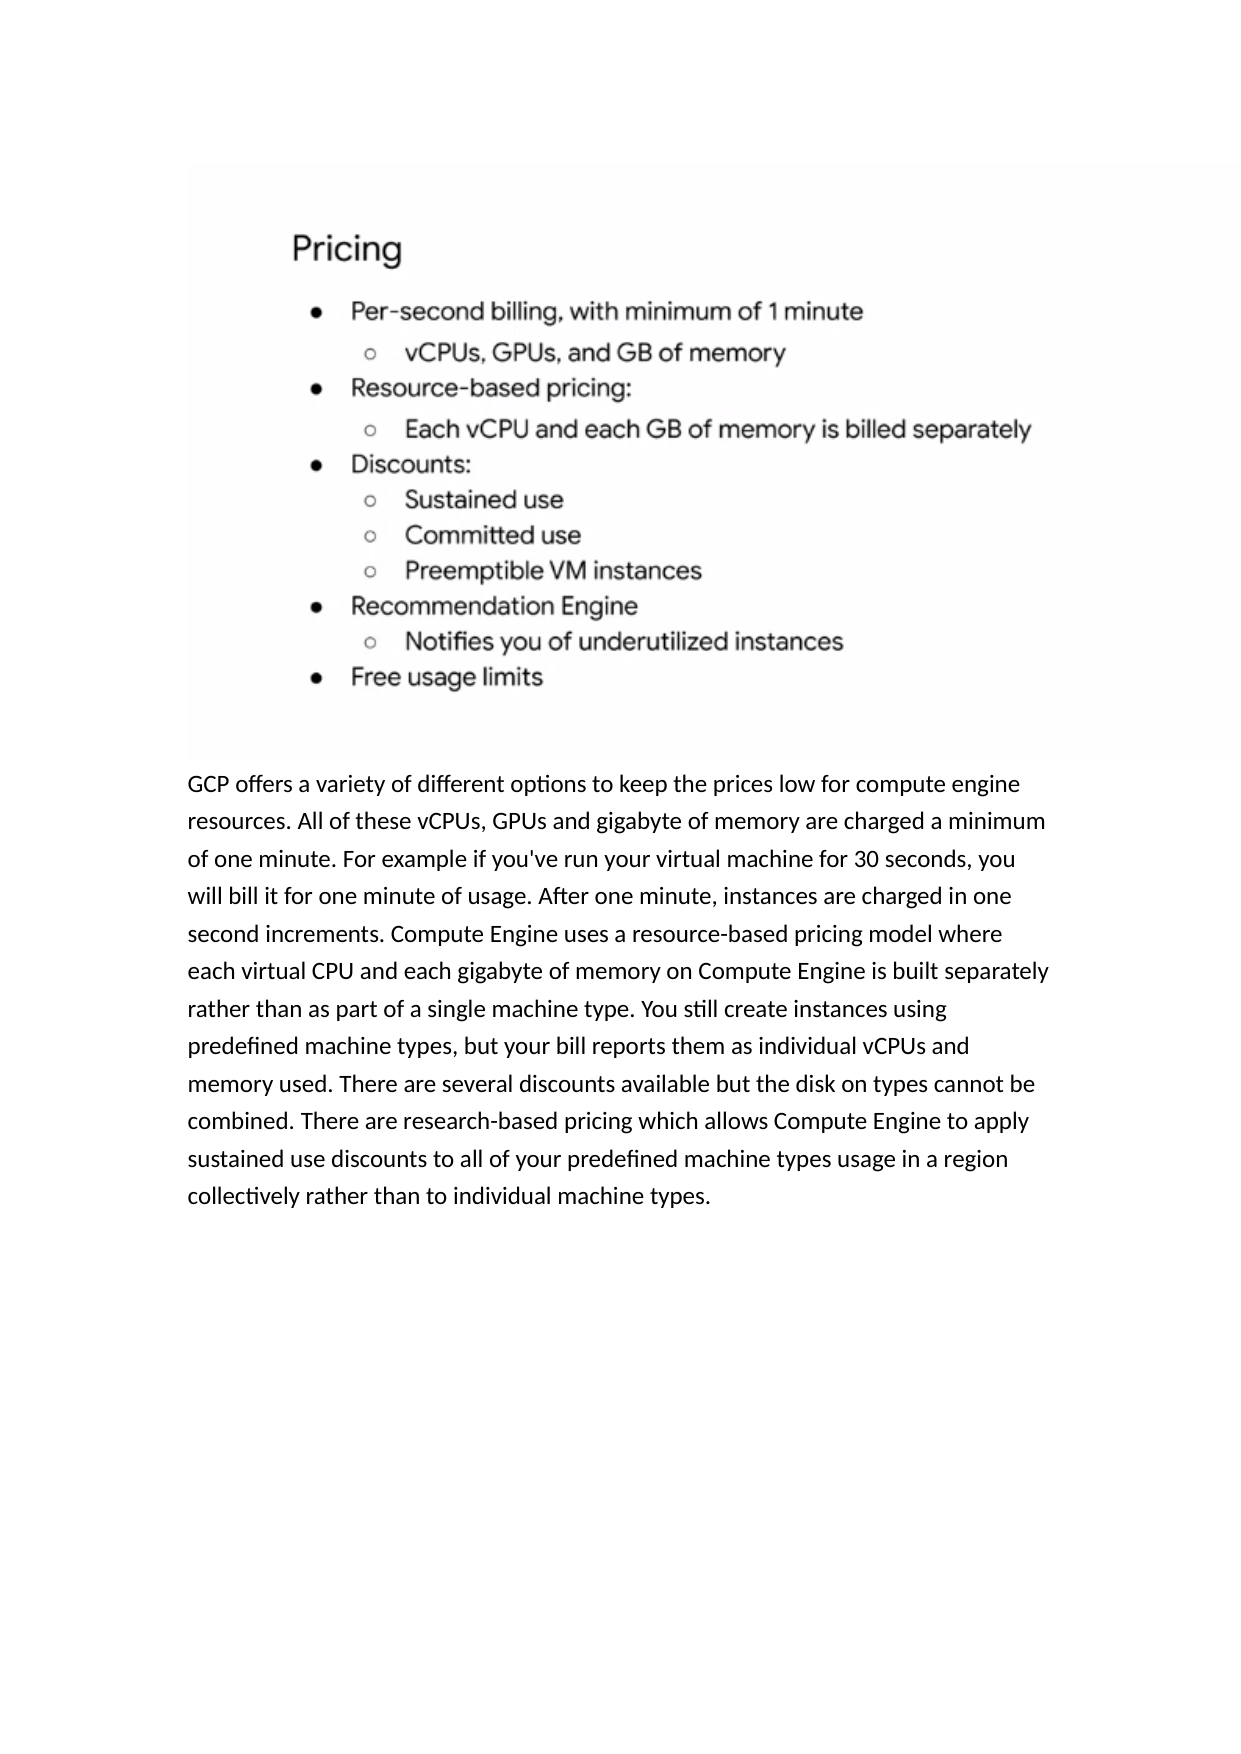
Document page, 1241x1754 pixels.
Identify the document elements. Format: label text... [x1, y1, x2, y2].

text GCP offers a variety of different options to keep the prices low for compute engine resources. All of these vCPUs, GPUs and gigabyte of memory are charged a minimum of one minute. For example if you've run your virtual machine for 30 seconds, you will bill it for one minute of usage. After one minute, instances are charged in one second increments. Compute Engine uses a resource-based pricing model where each virtual CPU and each gigabyte of memory on Compute Engine is built separately rather than as part of a single machine type. You still create instances using predefined machine types, but your bill reports them as individual vCPUs and memory used. There are several discounts available but the disk on types cannot be combined. There are research-based pricing which allows Compute Engine to apply sustained use discounts to all of your predefined machine types usage in a region collectively rather than to individual machine types. [187, 764, 1053, 1214]
picture [187, 164, 1241, 759]
